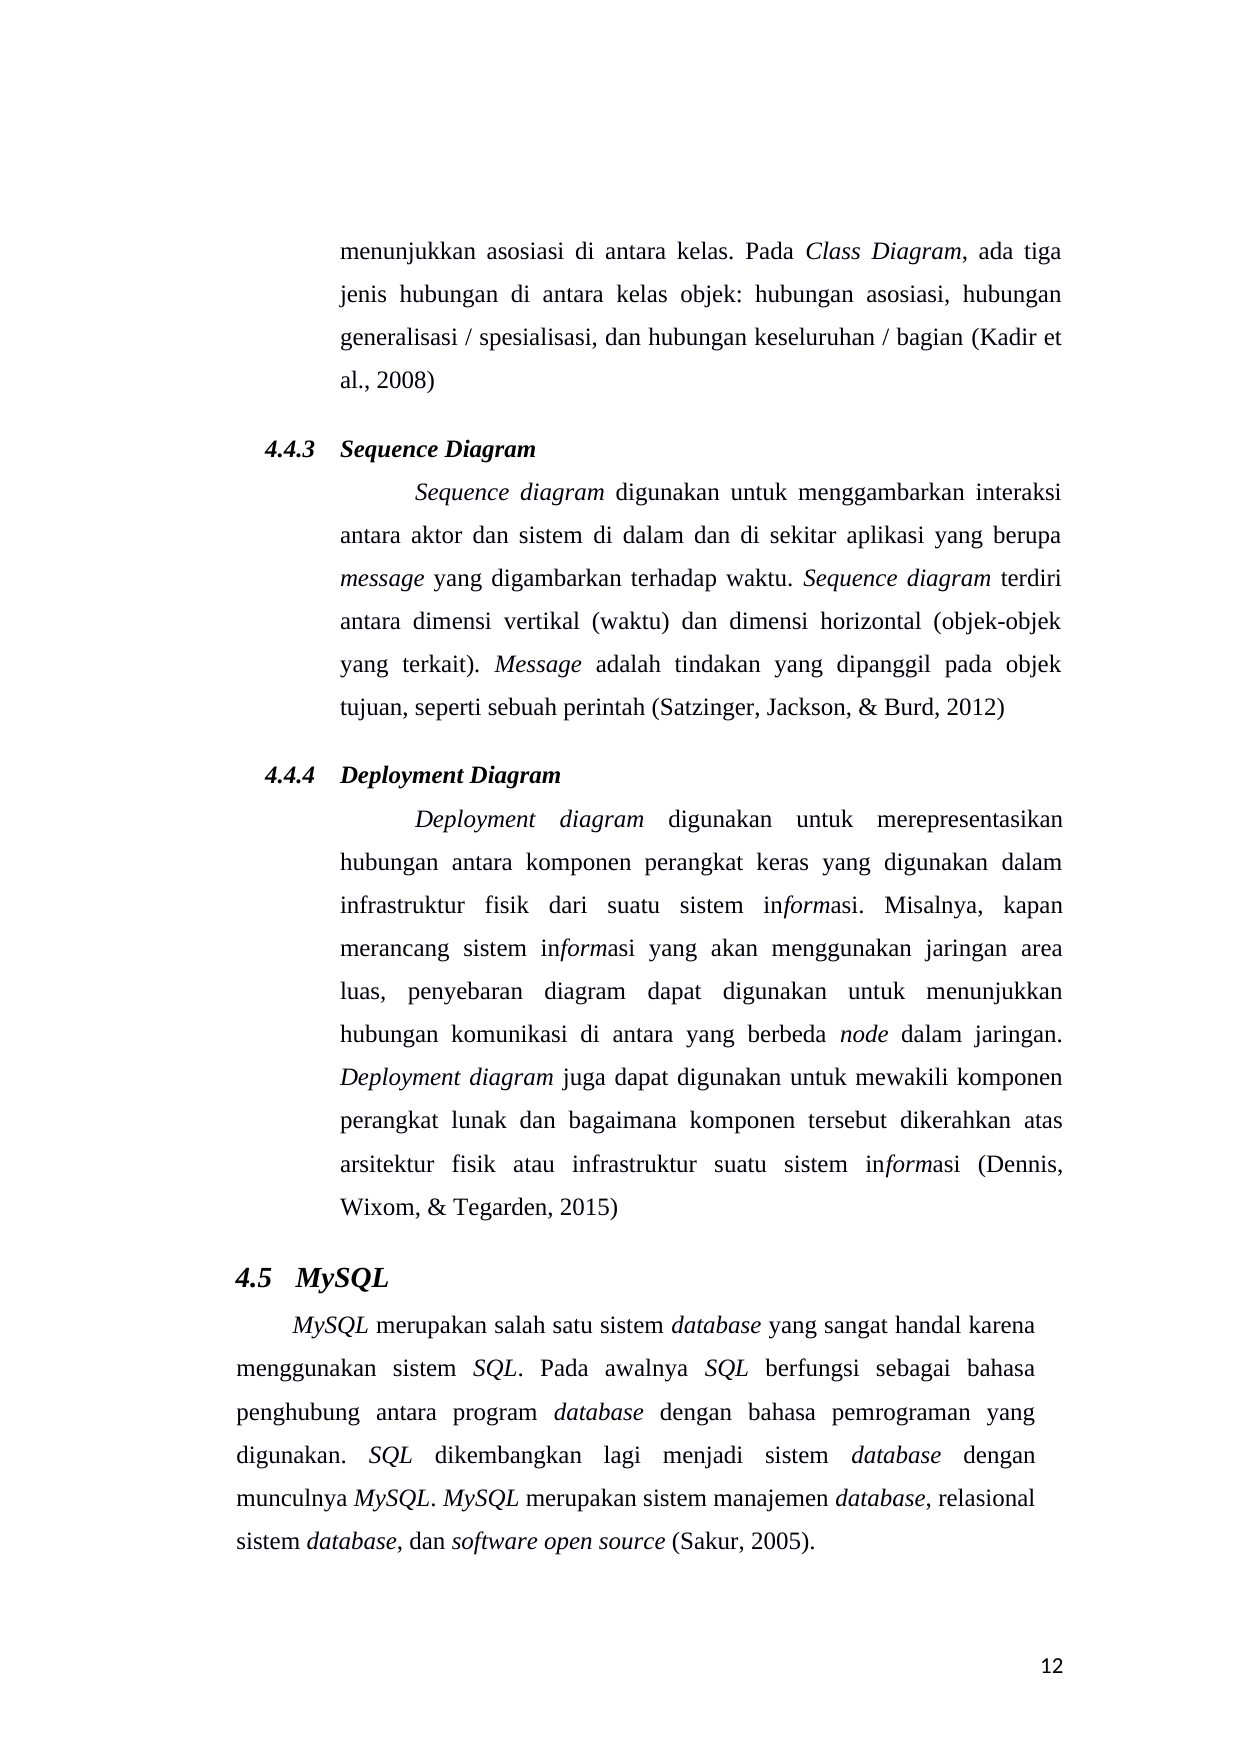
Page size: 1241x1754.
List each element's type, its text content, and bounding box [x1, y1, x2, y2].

subtitle Deployment Diagram [265, 761, 1063, 789]
list Deployment diagram digunakan untuk merepresentasikan hubungan antara komponen perangkat keras yang digunakan dalam infrastruktur fisik dari suatu sistem informasi. Misalnya, kapan merancang sistem informasi yang akan menggunakan jaringan area luas, penyebaran diagram dapat digunakan untuk menunjukkan hubungan komunikasi di antara yang berbeda node dalam jaringan. Deployment diagram juga dapat digunakan untuk mewakili komponen perangkat lunak dan bagaimana komponen tersebut dikerahkan atas arsitektur fisik atau infrastruktur suatu sistem informasi (Dennis, Wixom, & Tegarden, 2015) [340, 804, 1063, 1221]
text MySQL merupakan salah satu sistem database yang sangat handal karena menggunakan sistem SQL. Pada awalnya SQL berfungsi sebagai bahasa penghubung antara program database dengan bahasa pemrograman yang digunakan. SQL dikembangkan lagi menjadi sistem database dengan munculnya MySQL. MySQL merupakan sistem manajemen database, relasional sistem database, dan software open source (Sakur, 2005). [236, 1310, 1035, 1555]
text Sequence diagram digunakan untuk menggambarkan interaksi antara aktor dan sistem di dalam dan di sekitar aplikasi yang berupa message yang digambarkan terhadap waktu. Sequence diagram terdiri antara dimensi vertikal (waktu) dan dimensi horizontal (objek-objek yang terkait). Message adalah tindakan yang dipanggil pada objek tujuan, seperti sebuah perintah (Satzinger, Jackson, & Burd, 2012) [340, 477, 1062, 721]
subtitle MySQL [235, 1260, 1063, 1293]
subtitle Sequence Diagram [265, 434, 1063, 462]
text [340, 236, 1062, 394]
